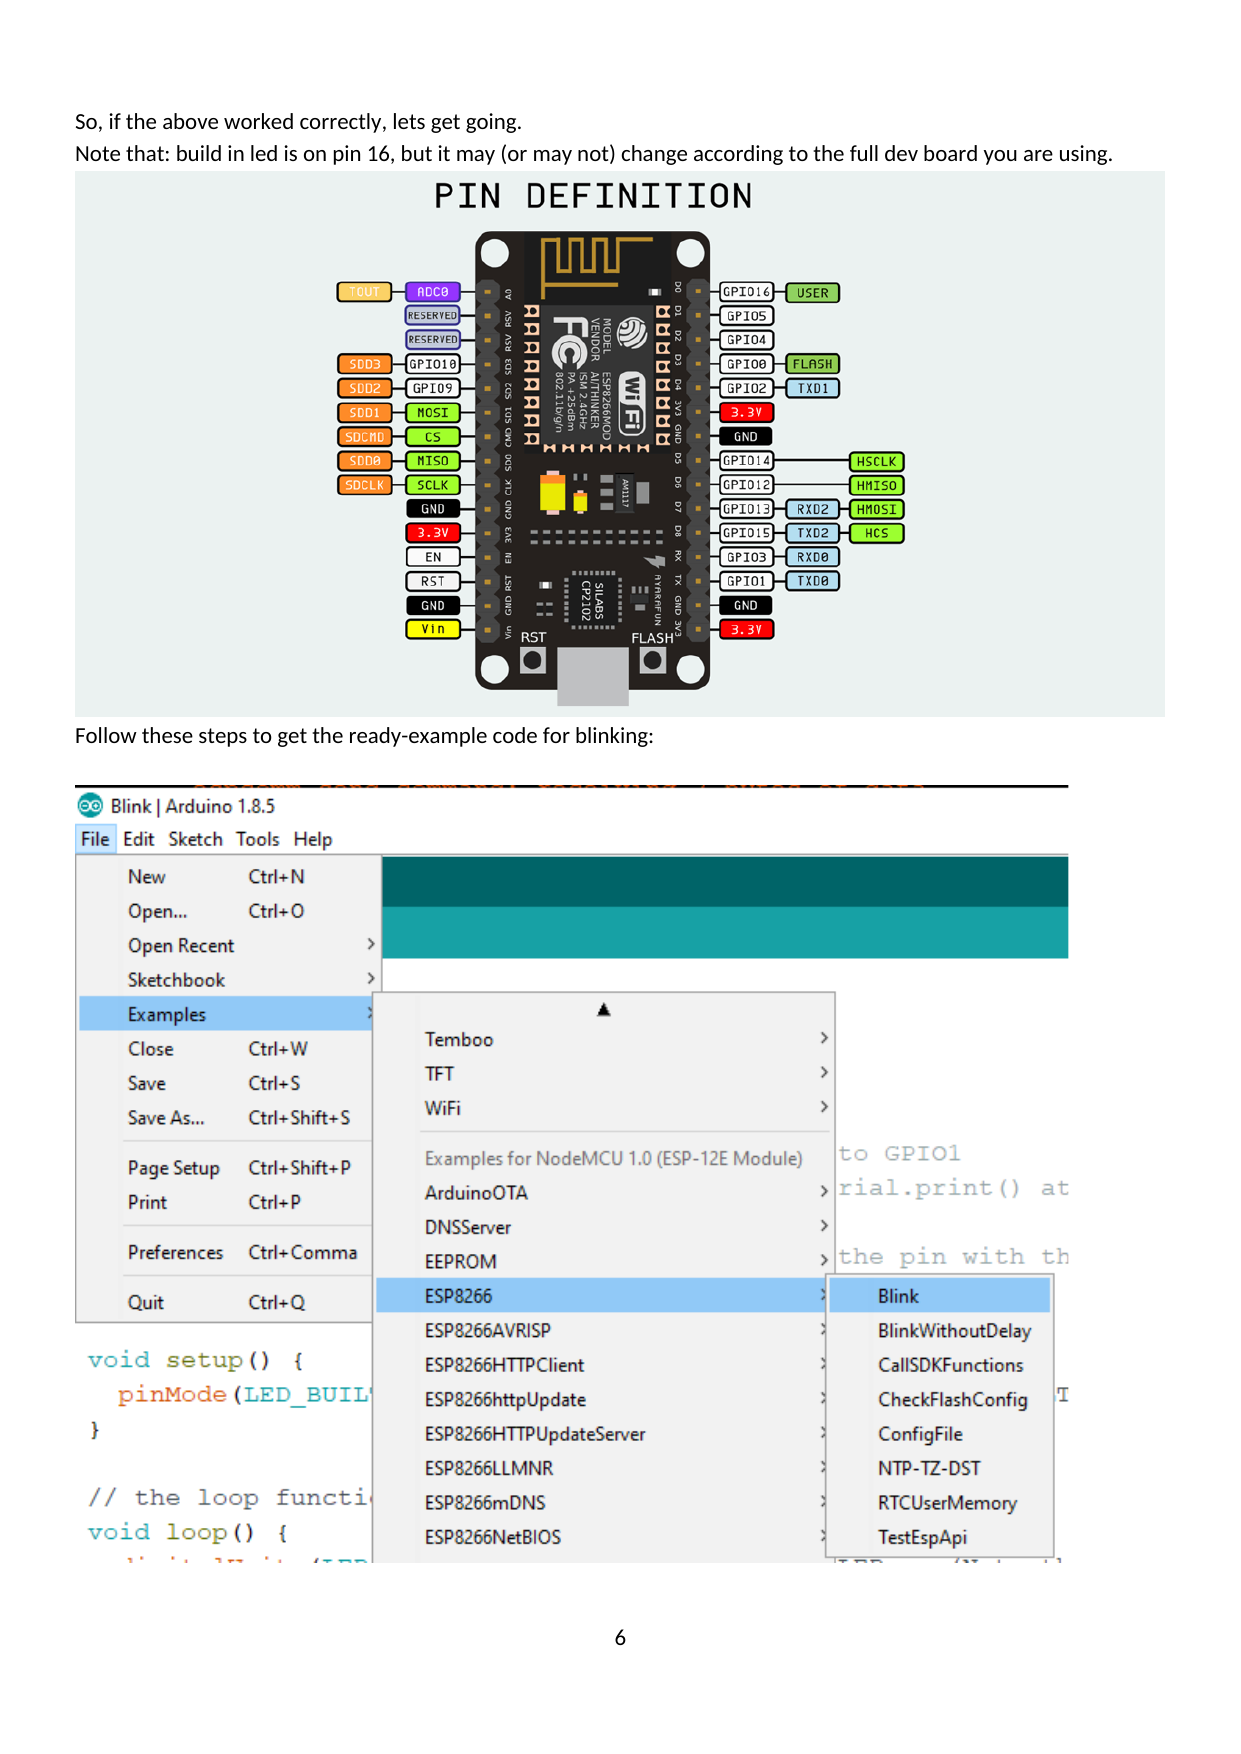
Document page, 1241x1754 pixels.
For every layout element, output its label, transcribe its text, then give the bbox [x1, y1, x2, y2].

list Follow these steps to get the ready-example code for blinking: [75, 721, 1165, 749]
list Note that: build in led is on pin 16, but it may (or may not) change according to the full dev board you are using. [75, 139, 1165, 167]
picture [75, 171, 1165, 717]
picture [75, 785, 1069, 1563]
list So, if the above worked correctly, lets get going. [75, 107, 1165, 135]
